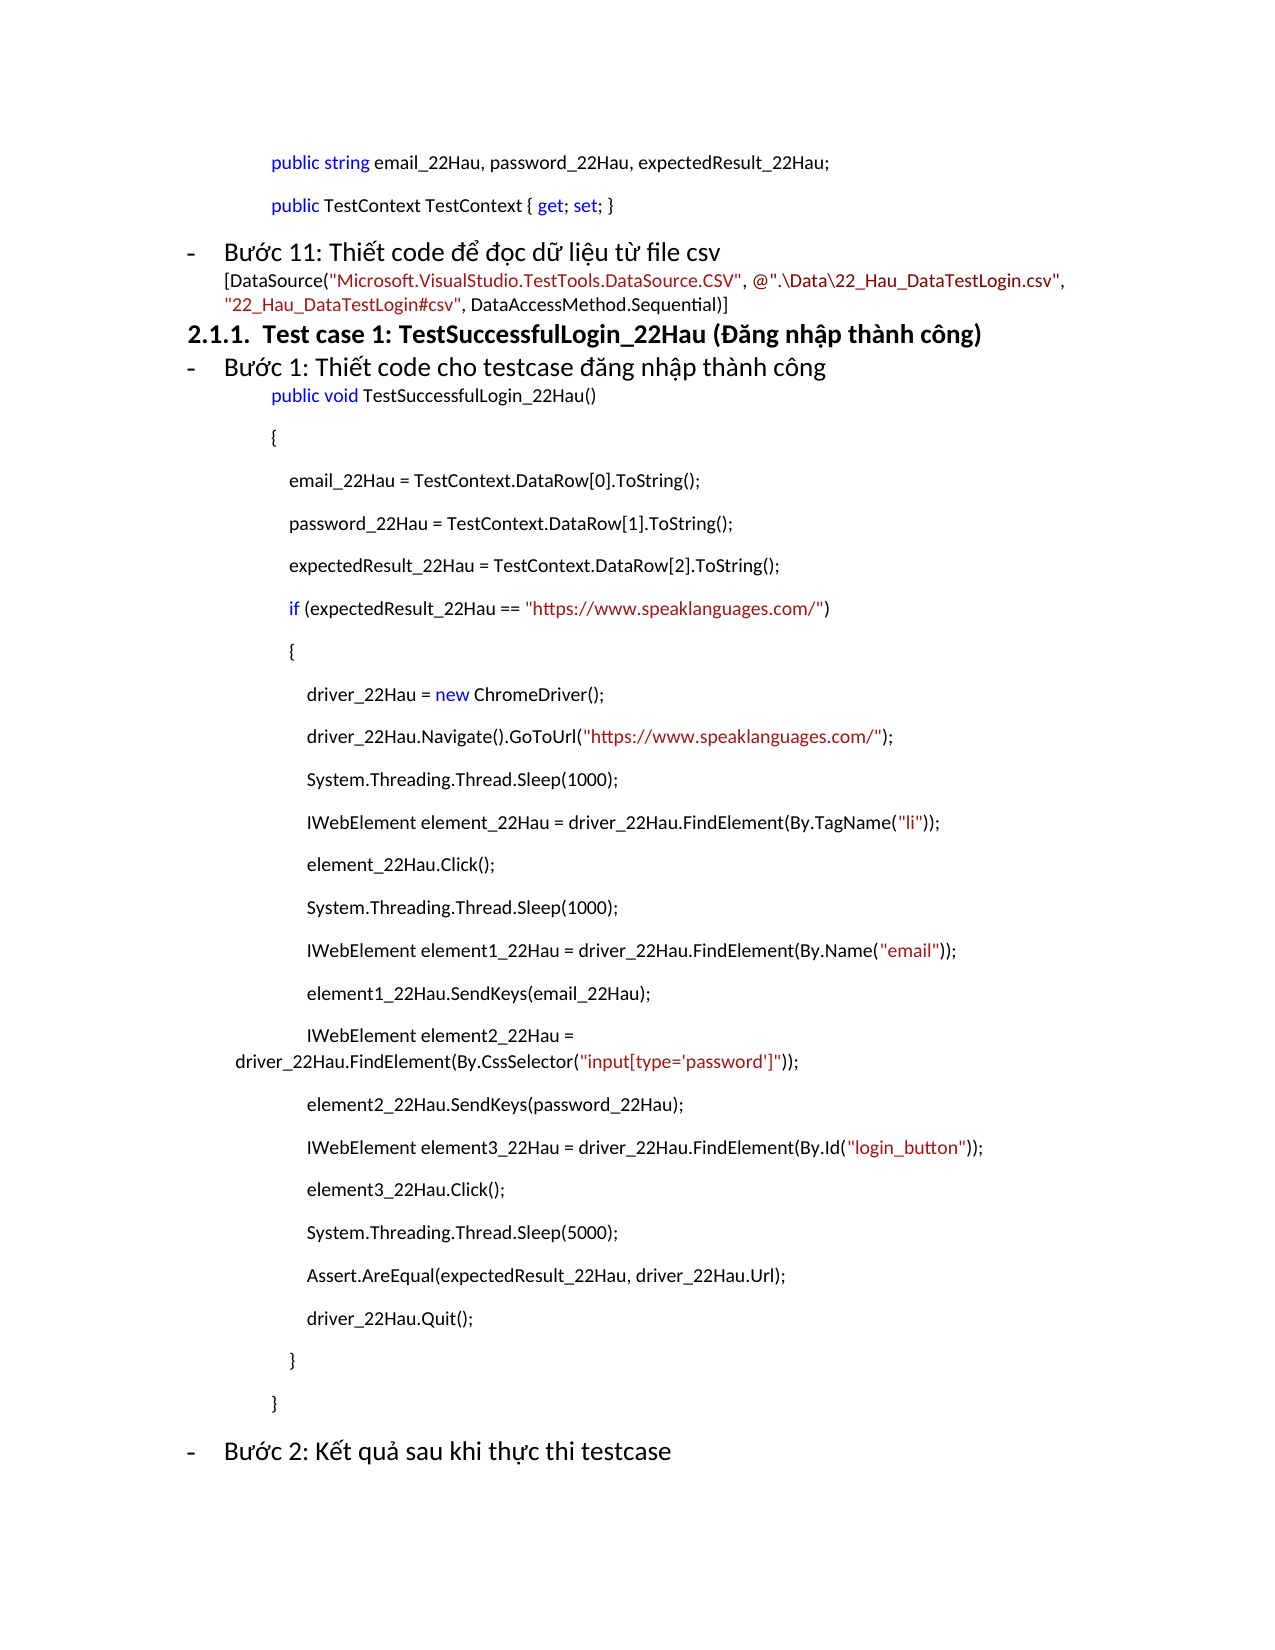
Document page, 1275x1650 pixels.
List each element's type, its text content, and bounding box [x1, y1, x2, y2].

text } [235, 1348, 1125, 1373]
text System.Threading.Thread.Sleep(5000); [235, 1220, 1125, 1244]
text public TestContext TestContext { get; set; } [235, 193, 1125, 217]
text email_22Hau = TestContext.DataRow[0].ToString(); [235, 468, 1125, 492]
list Test case 1: TestSuccessfulLogin_22Hau (Đăng nhập thành công) [187, 317, 1125, 350]
text IWebElement element2_22Hau = driver_22Hau.FindElement(By.CssSelector("input[type='password']")); [235, 1023, 1125, 1074]
text public string email_22Hau, password_22Hau, expectedResult_22Hau; [235, 150, 1125, 174]
list Bước 11: Thiết code để đọc dữ liệu từ file csv [186, 235, 1125, 268]
text element1_22Hau.SendKeys(email_22Hau); [235, 981, 1125, 1005]
text Assert.AreEqual(expectedResult_22Hau, driver_22Hau.Url); [235, 1263, 1125, 1287]
list Bước 1: Thiết code cho testcase đăng nhập thành công [186, 350, 1125, 383]
text driver_22Hau.Quit(); [235, 1306, 1125, 1330]
text element_22Hau.Click(); [235, 853, 1125, 877]
text System.Threading.Thread.Sleep(1000); [235, 767, 1125, 791]
text { [235, 426, 1125, 450]
text public void TestSuccessfulLogin_22Hau() [235, 383, 1125, 407]
list Bước 2: Kết quả sau khi thực thi testcase [186, 1434, 1125, 1467]
text expectedResult_22Hau = TestContext.DataRow[2].ToString(); [235, 554, 1125, 578]
text if (expectedResult_22Hau == "https://www.speaklanguages.com/") [235, 596, 1125, 621]
text password_22Hau = TestContext.DataRow[1].ToString(); [235, 511, 1125, 535]
text driver_22Hau = new ChromeDriver(); [235, 682, 1125, 706]
text IWebElement element3_22Hau = driver_22Hau.FindElement(By.Id("login_button")); [235, 1135, 1125, 1159]
text driver_22Hau.Navigate().GoToUrl("https://www.speaklanguages.com/"); [235, 724, 1125, 749]
text } [235, 1391, 1125, 1415]
text IWebElement element1_22Hau = driver_22Hau.FindElement(By.Name("email")); [235, 938, 1125, 962]
list [DataSource("Microsoft.VisualStudio.TestTools.DataSource.CSV", @".\Data\22_Hau_DataTestLogin.csv", "22_Hau_DataTestLogin#csv", DataAccessMethod.Sequential)] [224, 268, 1125, 317]
text { [235, 639, 1125, 663]
text System.Threading.Thread.Sleep(1000); [235, 895, 1125, 919]
text IWebElement element_22Hau = driver_22Hau.FindElement(By.TagName("li")); [235, 810, 1125, 834]
text element3_22Hau.Click(); [235, 1178, 1125, 1202]
text element2_22Hau.SendKeys(password_22Hau); [235, 1092, 1125, 1116]
